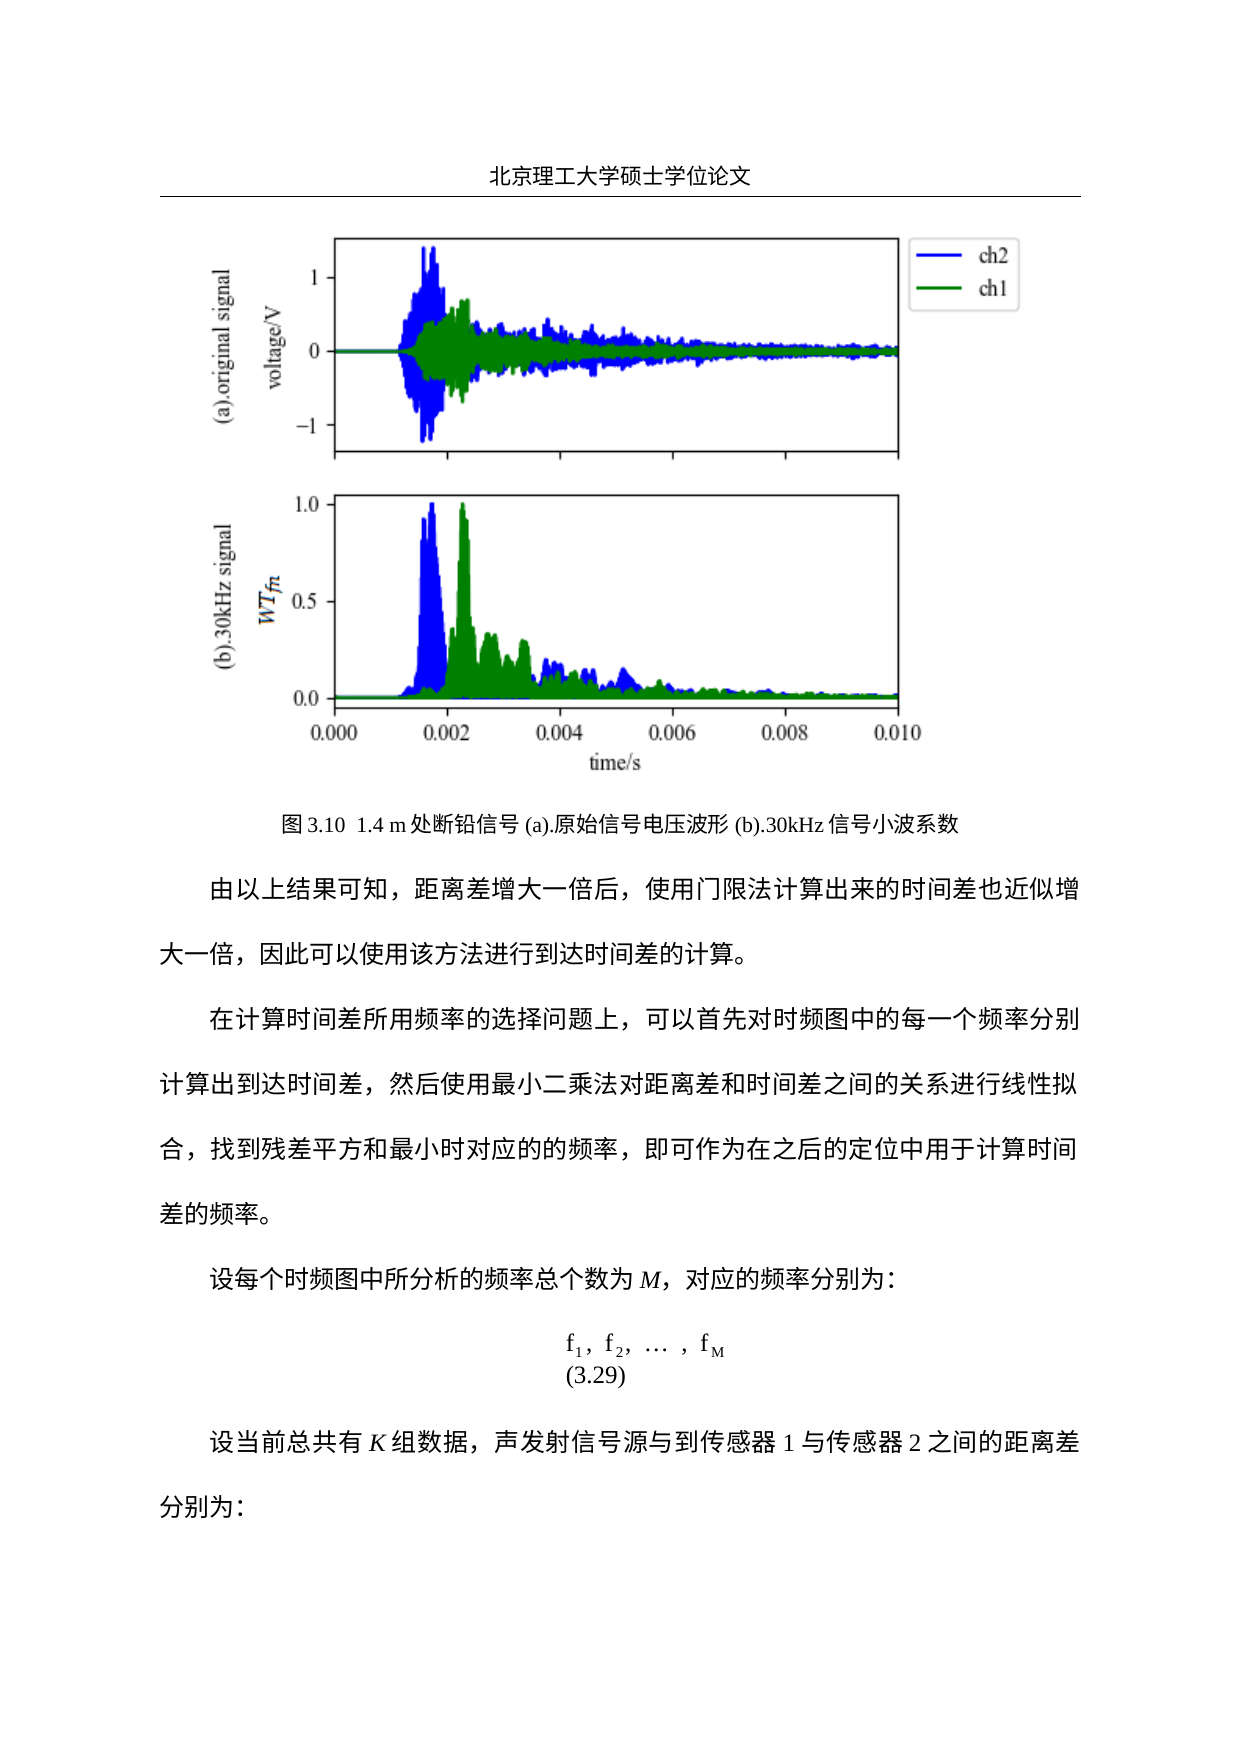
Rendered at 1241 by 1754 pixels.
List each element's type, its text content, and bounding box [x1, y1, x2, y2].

text 由以上结果可知，距离差增大一倍后，使用门限法计算出来的时间差也近似增大一倍，因此可以使用该方法进行到达时间差的计算。 [159, 856, 1081, 986]
list 设当前总共有K组数据，声发射信号源与到传感器1与传感器2之间的距离差分别为： [159, 1408, 1081, 1538]
picture [196, 221, 1045, 789]
list 在计算时间差所用频率的选择问题上，可以首先对时频图中的每一个频率分别计算出到达时间差，然后使用最小二乘法对距离差和时间差之间的关系进行线性拟合，找到残差平方和最小时对应的的频率，即可作为在之后的定位中用于计算时间差的频率。 [159, 986, 1081, 1246]
text 图3.10 1.4 m处断铅信号 (a).原始信号电压波形 (b).30kHz信号小波系数 [159, 807, 1081, 839]
list 设每个时频图中所分析的频率总个数为M，对应的频率分别为： [159, 1246, 1081, 1311]
